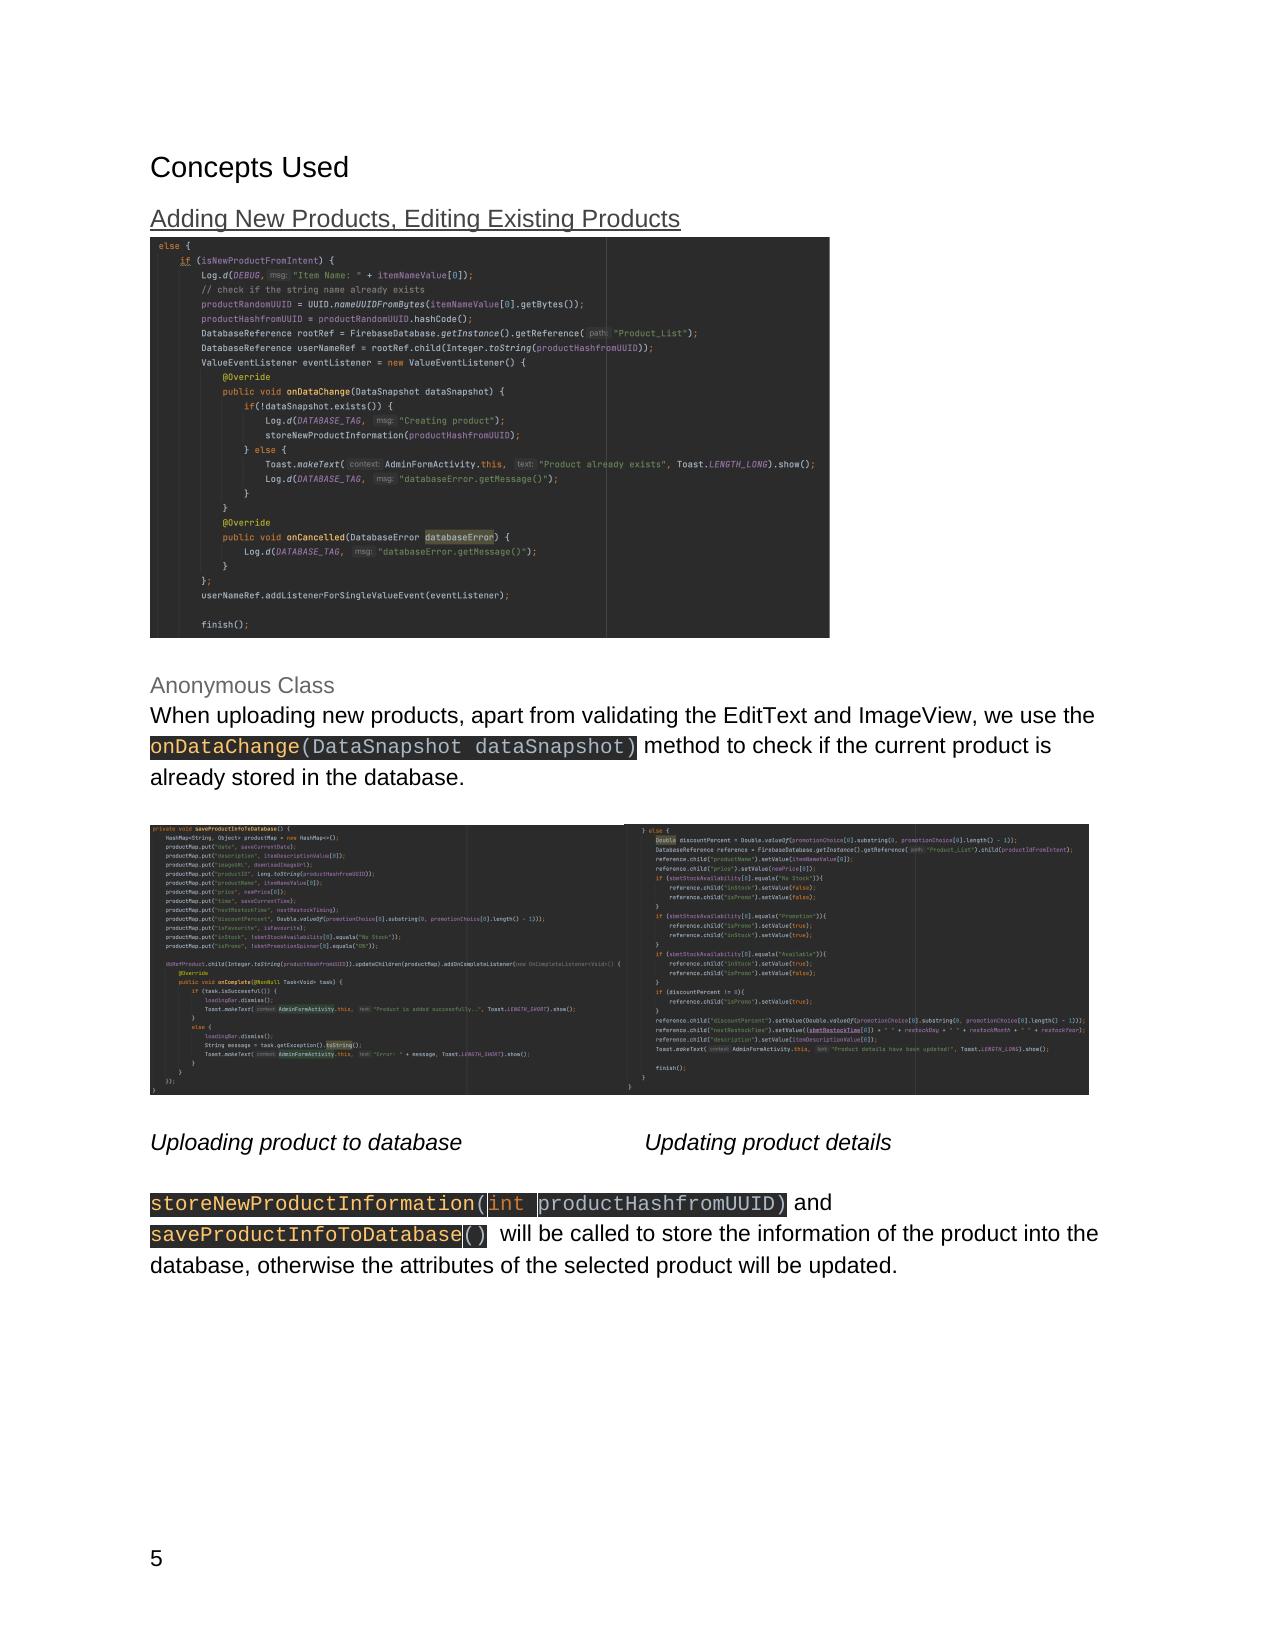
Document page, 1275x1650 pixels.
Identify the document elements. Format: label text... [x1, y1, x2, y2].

text When uploading new products, apart from validating the EditText and ImageView, we use the onDataChange(DataSnapshot dataSnapshot) method to check if the current product is already stored in the database. [150, 702, 1125, 790]
text Uploading product to database Updating product details [150, 1128, 1125, 1155]
text storeNewProductInformation(int productHashfromUUID) and saveProductInfoToDatabase() will be called to store the information of the product into the database, otherwise the attributes of the selected product will be updated. [150, 1189, 1125, 1278]
picture [150, 824, 1089, 1095]
subtitle Anonymous Class [150, 672, 1125, 698]
subtitle Adding New Products, Editing Existing Products [150, 204, 1125, 233]
subtitle Concepts Used [150, 150, 1125, 183]
picture [150, 237, 830, 638]
